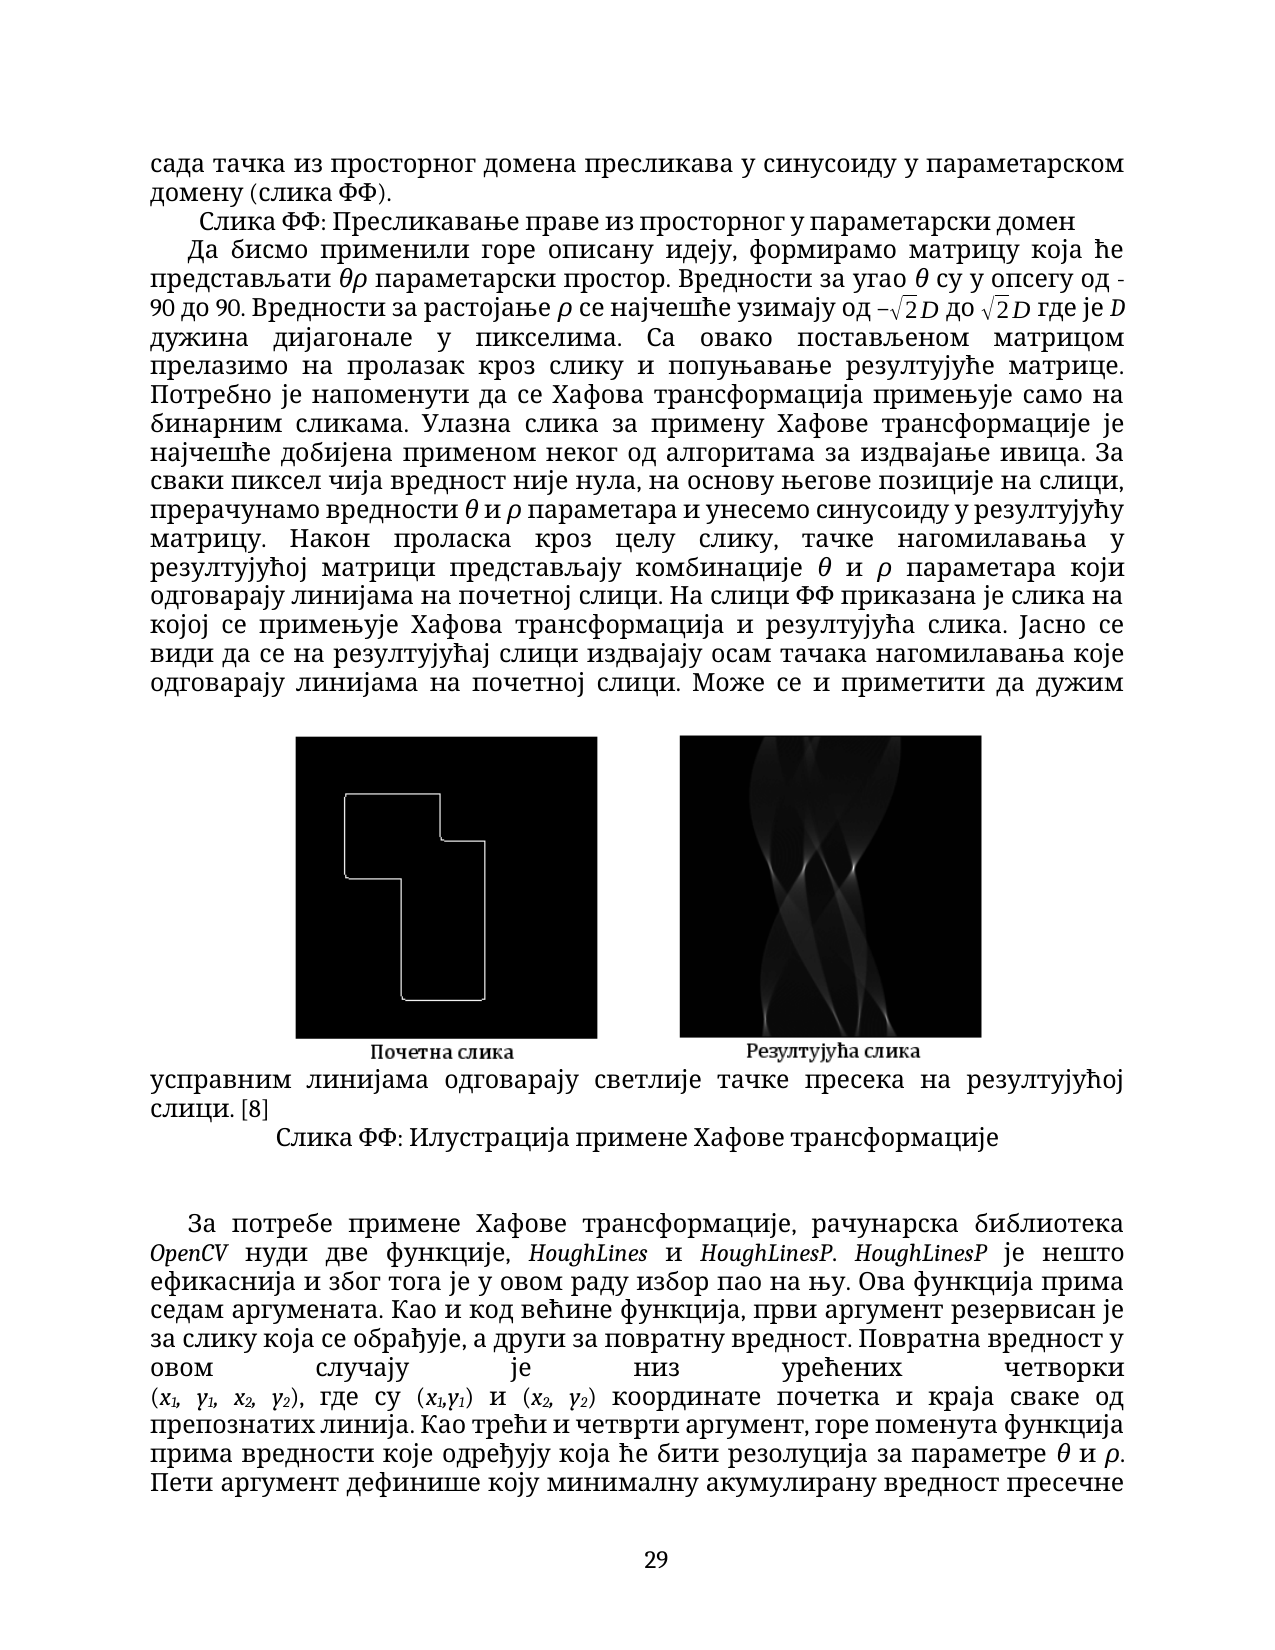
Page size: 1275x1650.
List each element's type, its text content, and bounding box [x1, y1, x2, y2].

picture [284, 725, 991, 1067]
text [150, 1210, 1125, 1497]
title Слика ФФ: Илустрација примене Хафове трансформације [150, 1124, 1125, 1152]
title Слика ФФ: Пресликавање праве из просторног у параметарски домен [150, 207, 1125, 236]
